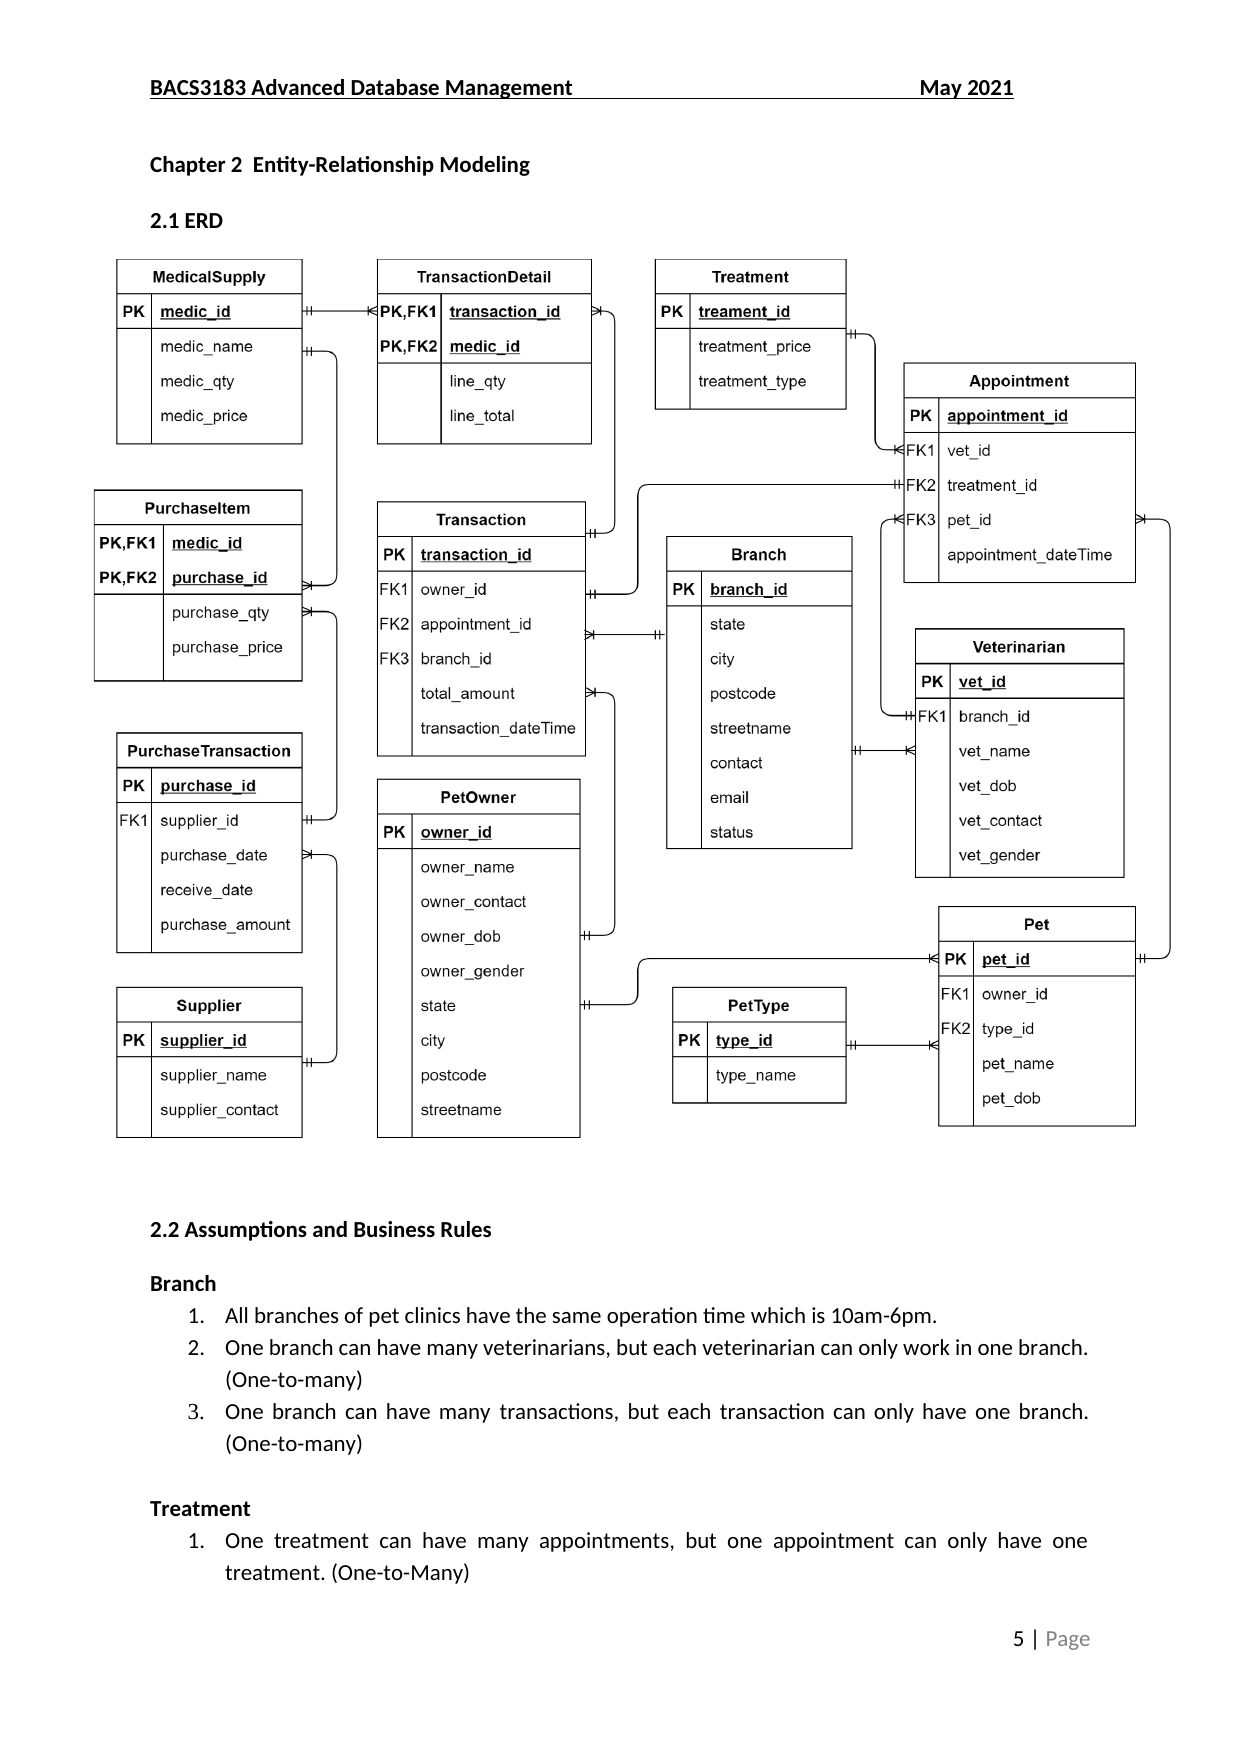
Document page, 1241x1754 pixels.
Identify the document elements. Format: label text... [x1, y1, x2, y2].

text Branch [150, 1269, 1090, 1297]
picture [93, 259, 1181, 1138]
list One branch can have many transactions, but each transaction can only have one branch.(One-to-many) [187, 1397, 1090, 1458]
list One treatment can have many appointments, but one appointment can only have one treatment. (One-to-Many) [187, 1526, 1090, 1586]
list One branch can have many veterinarians, but each veterinarian can only work in one branch.(One-to-many) [187, 1333, 1090, 1393]
text 2.1 ERD [150, 206, 1090, 234]
list All branches of pet clinics have the same operation time which is 10am-6pm. [187, 1301, 1090, 1329]
text 2.2 Assumptions and Business Rules [150, 1216, 1090, 1244]
text Treatment [150, 1494, 1090, 1522]
text Chapter 2 Entity-Relationship Modeling [150, 150, 1090, 178]
